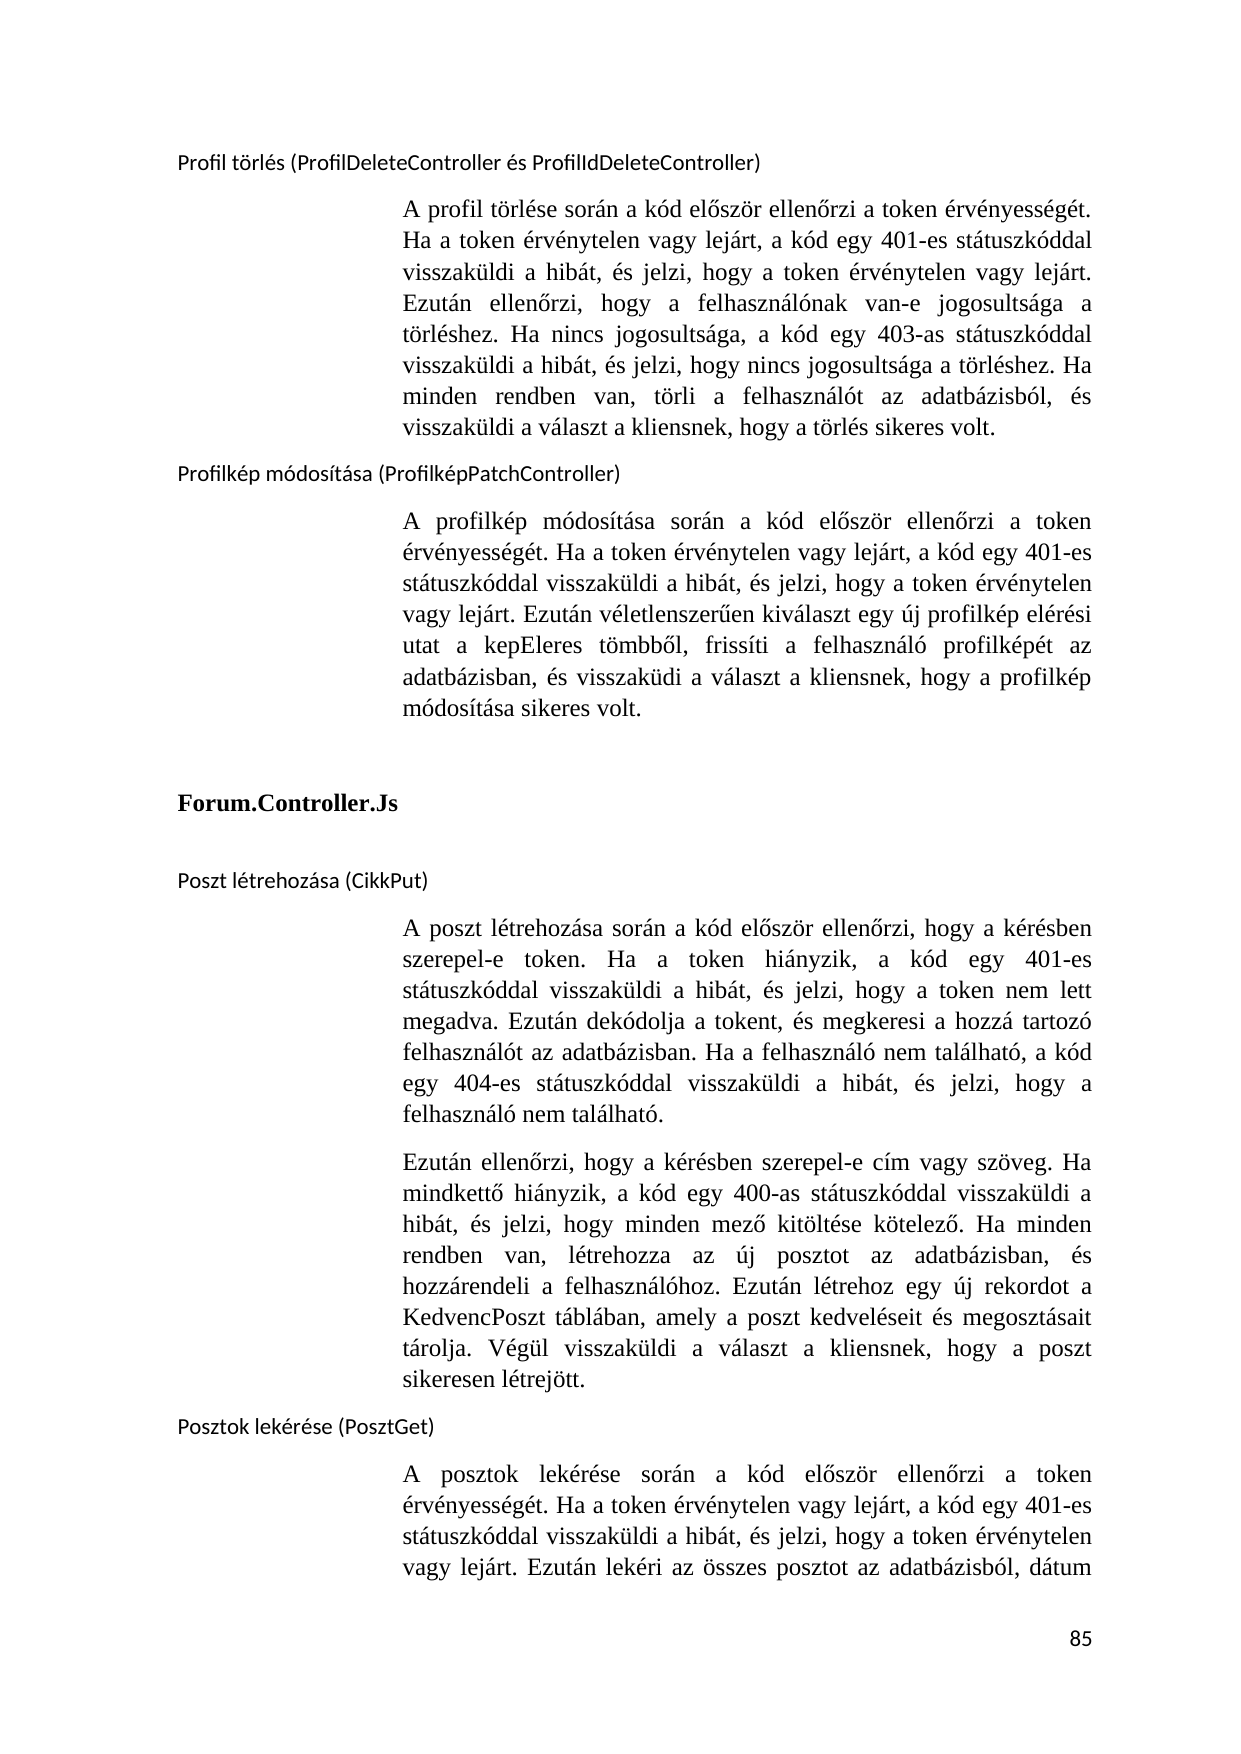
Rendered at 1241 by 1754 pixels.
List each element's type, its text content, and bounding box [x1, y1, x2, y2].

text A poszt létrehozása során a kód először ellenőrzi, hogy a kérésben szerepel-e token. Ha a token hiányzik, a kód egy 401-es státuszkóddal visszaküldi a hibát, és jelzi, hogy a token nem lett megadva. Ezután dekódolja a tokent, és megkeresi a hozzá tartozó felhasználót az adatbázisban. Ha a felhasználó nem található, a kód egy 404-es státuszkóddal visszaküldi a hibát, és jelzi, hogy a felhasználó nem található. [402, 913, 1092, 1128]
text Ezután ellenőrzi, hogy a kérésben szerepel-e cím vagy szöveg. Ha mindkettő hiányzik, a kód egy 400-as státuszkóddal visszaküldi a hibát, és jelzi, hogy minden mező kitöltése kötelező. Ha minden rendben van, létrehozza az új posztot az adatbázisban, és hozzárendeli a felhasználóhoz. Ezután létrehoz egy új rekordot a KedvencPoszt táblában, amely a poszt kedveléseit és megosztásait tárolja. Végül visszaküldi a választ a kliensnek, hogy a poszt sikeresen létrejött. [402, 1147, 1092, 1393]
text Profil törlés (ProfilDeleteController és ProfilIdDeleteController) [177, 148, 1092, 176]
text Profilkép módosítása (ProfilképPatchController) [177, 459, 1092, 488]
text Poszt létrehozása (CikkPut) [177, 866, 1092, 894]
subtitle Forum.Controller.Js [177, 788, 1092, 817]
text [402, 1459, 1092, 1581]
text A profilkép módosítása során a kód először ellenőrzi a token érvényességét. Ha a token érvénytelen vagy lejárt, a kód egy 401-es státuszkóddal visszaküldi a hibát, és jelzi, hogy a token érvénytelen vagy lejárt. Ezután véletlenszerűen kiválaszt egy új profilkép elérési utat a kepEleres tömbből, frissíti a felhasználó profilképét az adatbázisban, és visszaküdi a választ a kliensnek, hogy a profilkép módosítása sikeres volt. [402, 506, 1092, 721]
text Posztok lekérése (PosztGet) [177, 1412, 1092, 1440]
text A profil törlése során a kód először ellenőrzi a token érvényességét. Ha a token érvénytelen vagy lejárt, a kód egy 401-es státuszkóddal visszaküldi a hibát, és jelzi, hogy a token érvénytelen vagy lejárt. Ezután ellenőrzi, hogy a felhasználónak van-e jogosultsága a törléshez. Ha nincs jogosultsága, a kód egy 403-as státuszkóddal visszaküldi a hibát, és jelzi, hogy nincs jogosultsága a törléshez. Ha minden rendben van, törli a felhasználót az adatbázisból, és visszaküldi a választ a kliensnek, hogy a törlés sikeres volt. [402, 194, 1092, 441]
